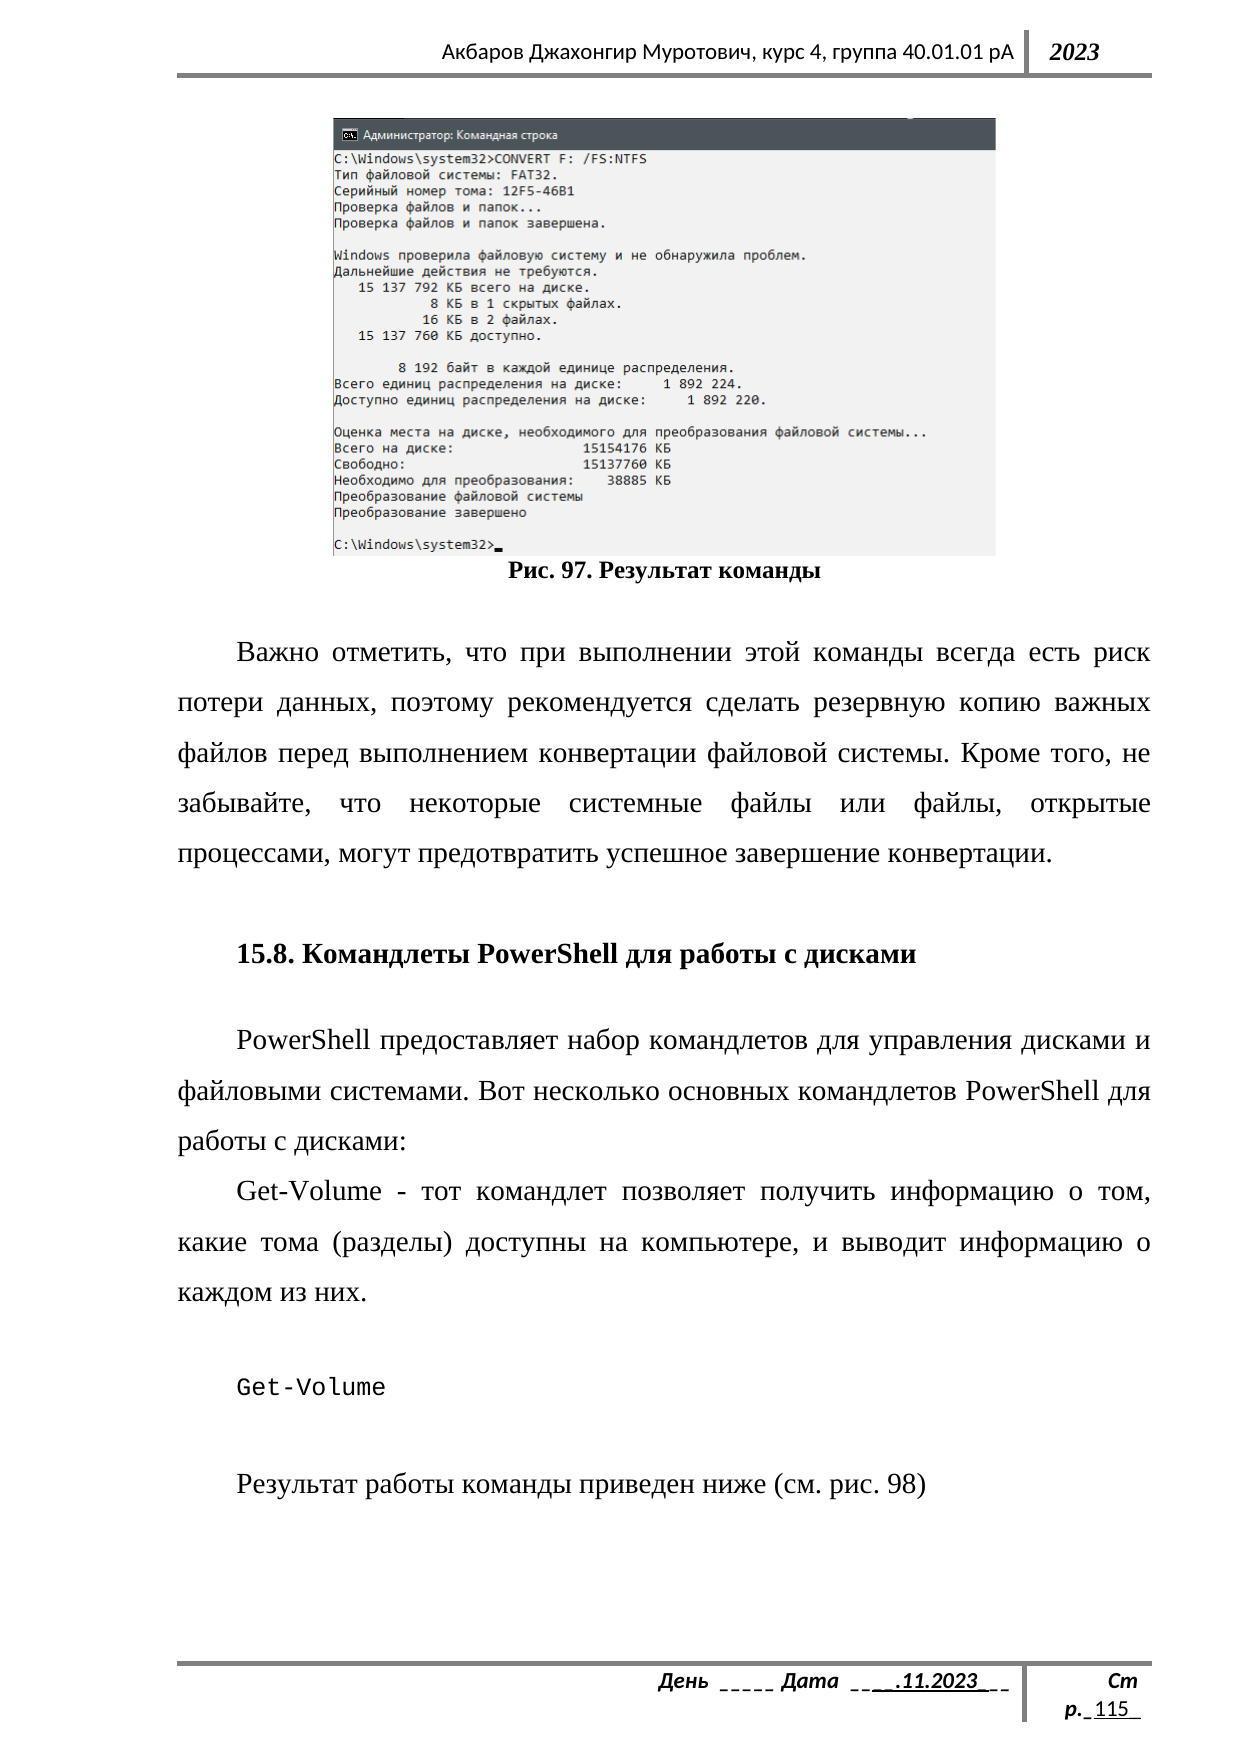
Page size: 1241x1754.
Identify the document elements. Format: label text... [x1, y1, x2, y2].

text PowerShell предоставляет набор командлетов для управления дисками и файловыми системами. Вот несколько основных командлетов PowerShell для работы с дисками: [177, 1022, 1152, 1157]
picture [333, 118, 996, 556]
text Результат работы команды приведен ниже (см. рис. 98) [177, 1467, 1152, 1500]
list Рис. 97. Результат команды [177, 555, 1152, 584]
subtitle Командлеты PowerShell для работы с дисками [236, 936, 1152, 969]
text Важно отметить, что при выполнении этой команды всегда есть риск потери данных, поэтому рекомендуется сделать резервную копию важных файлов перед выполнением конвертации файловой системы. Кроме того, не забывайте, что некоторые системные файлы или файлы, открытые процессами, могут предотвратить успешное завершение конвертации. [177, 634, 1152, 869]
text Get-Volume [236, 1375, 1152, 1403]
text Get-Volume - тот командлет позволяет получить информацию о том, какие тома (разделы) доступны на компьютере, и выводит информацию о каждом из них. [177, 1173, 1152, 1308]
